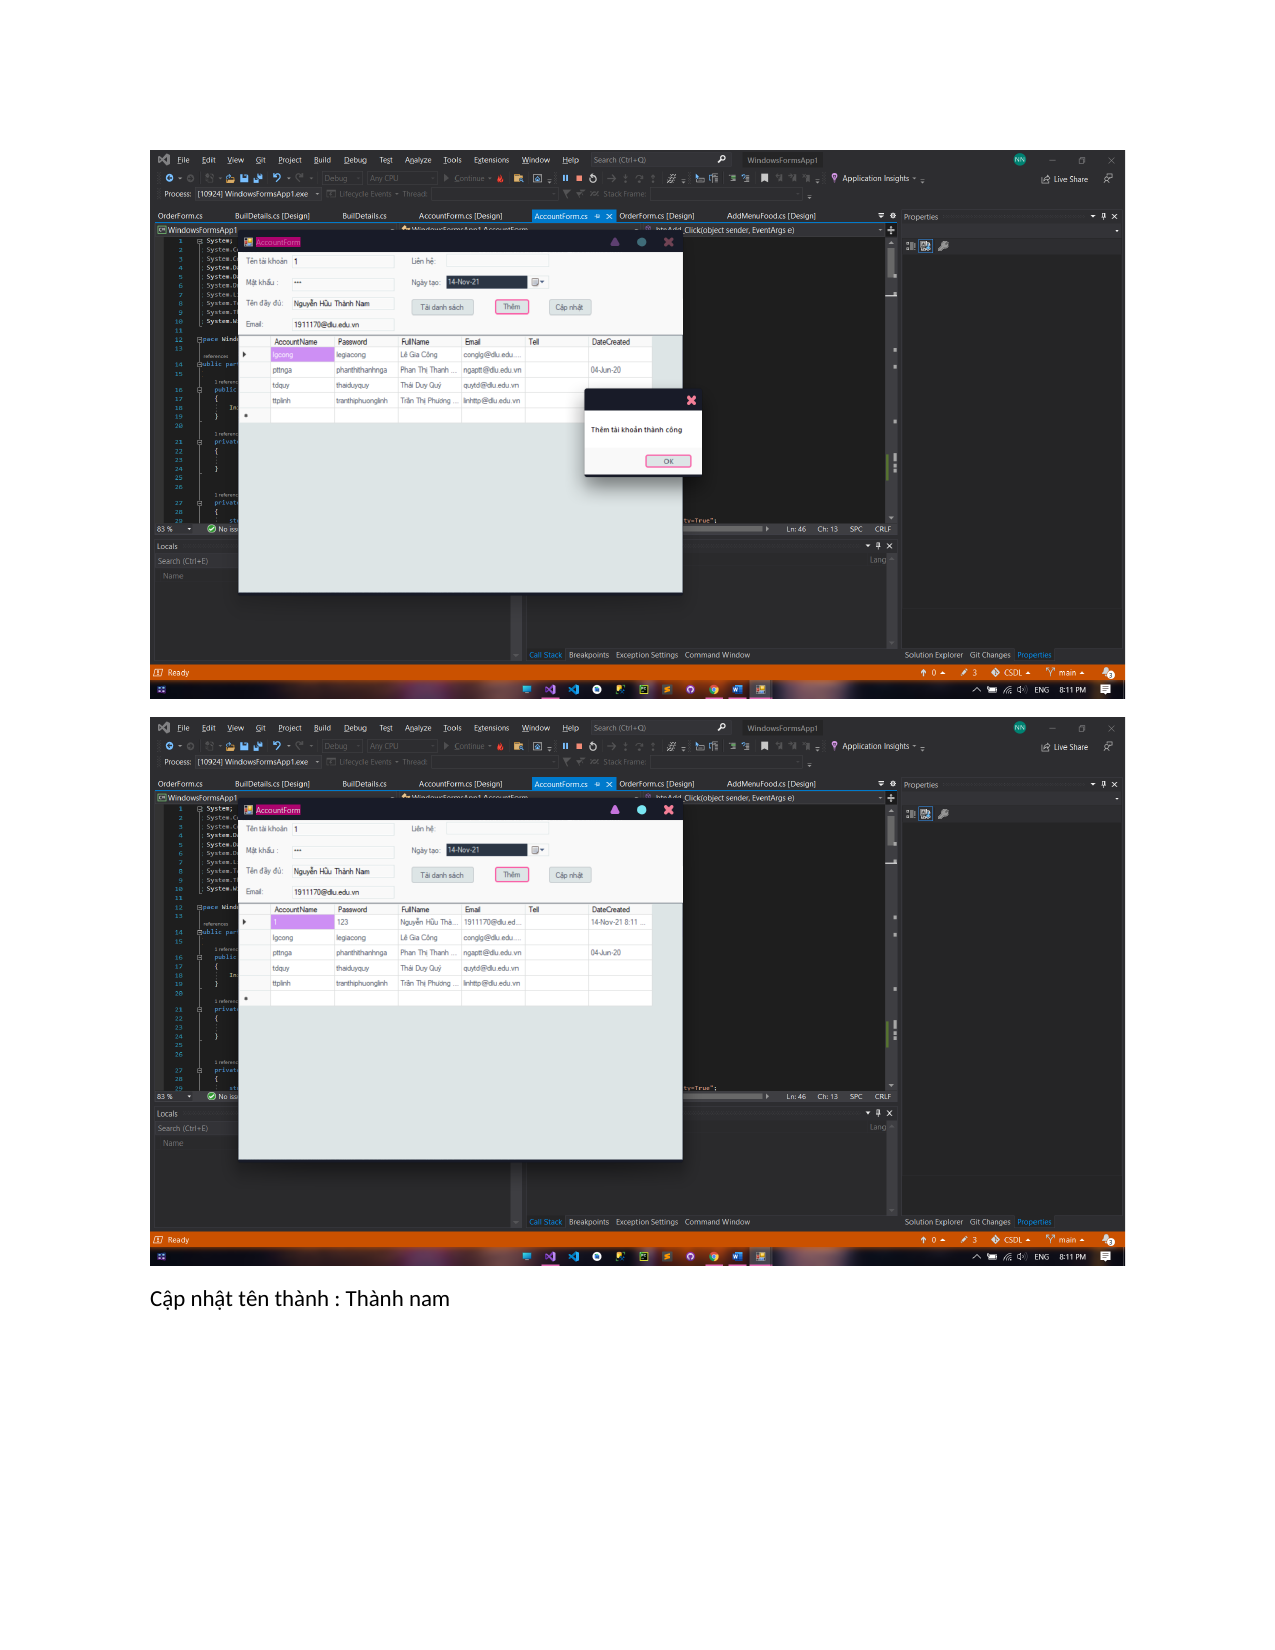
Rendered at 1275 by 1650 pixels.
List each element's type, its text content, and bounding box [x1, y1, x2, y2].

picture [150, 717, 1125, 1266]
picture [150, 150, 1125, 699]
text Cập nhật tên thành : Thành nam [150, 1284, 1125, 1313]
